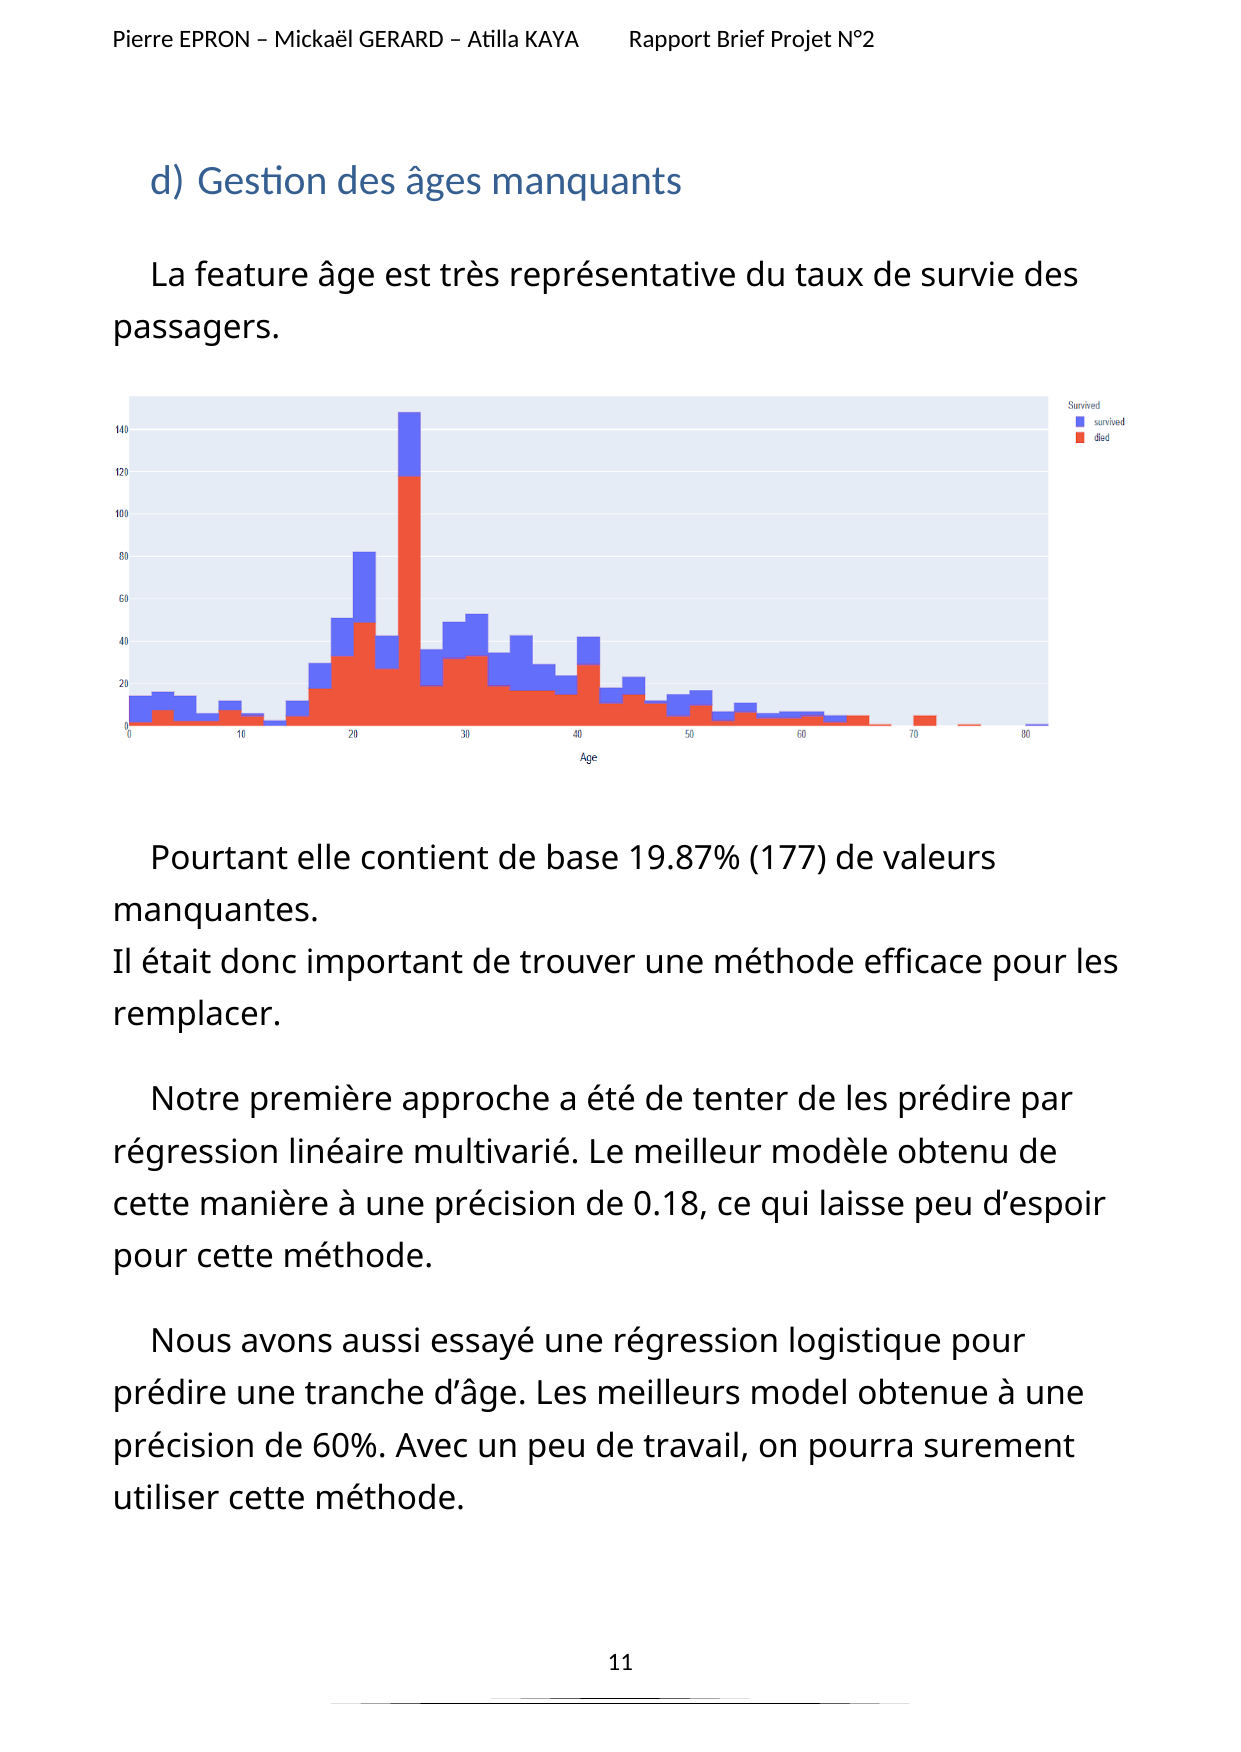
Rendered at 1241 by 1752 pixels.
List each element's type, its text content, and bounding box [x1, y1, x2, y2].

text La feature âge est très représentative du taux de survie des passagers. [112, 250, 1128, 348]
text Il était donc important de trouver une méthode efficace pour les remplacer. [112, 938, 1128, 1035]
subtitle Gestion des âges manquants [150, 154, 1128, 205]
text Notre première approche a été de tenter de les prédire par régression linéaire multivarié. Le meilleur modèle obtenu de cette manière à une précision de 0.18, ce qui laisse peu d’espoir pour cette méthode. [112, 1075, 1128, 1277]
text Pourtant elle contient de base 19.87% (177) de valeurs manquantes. [112, 833, 1128, 931]
picture [113, 374, 1128, 768]
text Nous avons aussi essayé une régression logistique pour prédire une tranche d’âge. Les meilleurs model obtenue à une précision de 60%. Avec un peu de travail, on pourra surement utiliser cette méthode. [112, 1317, 1128, 1519]
